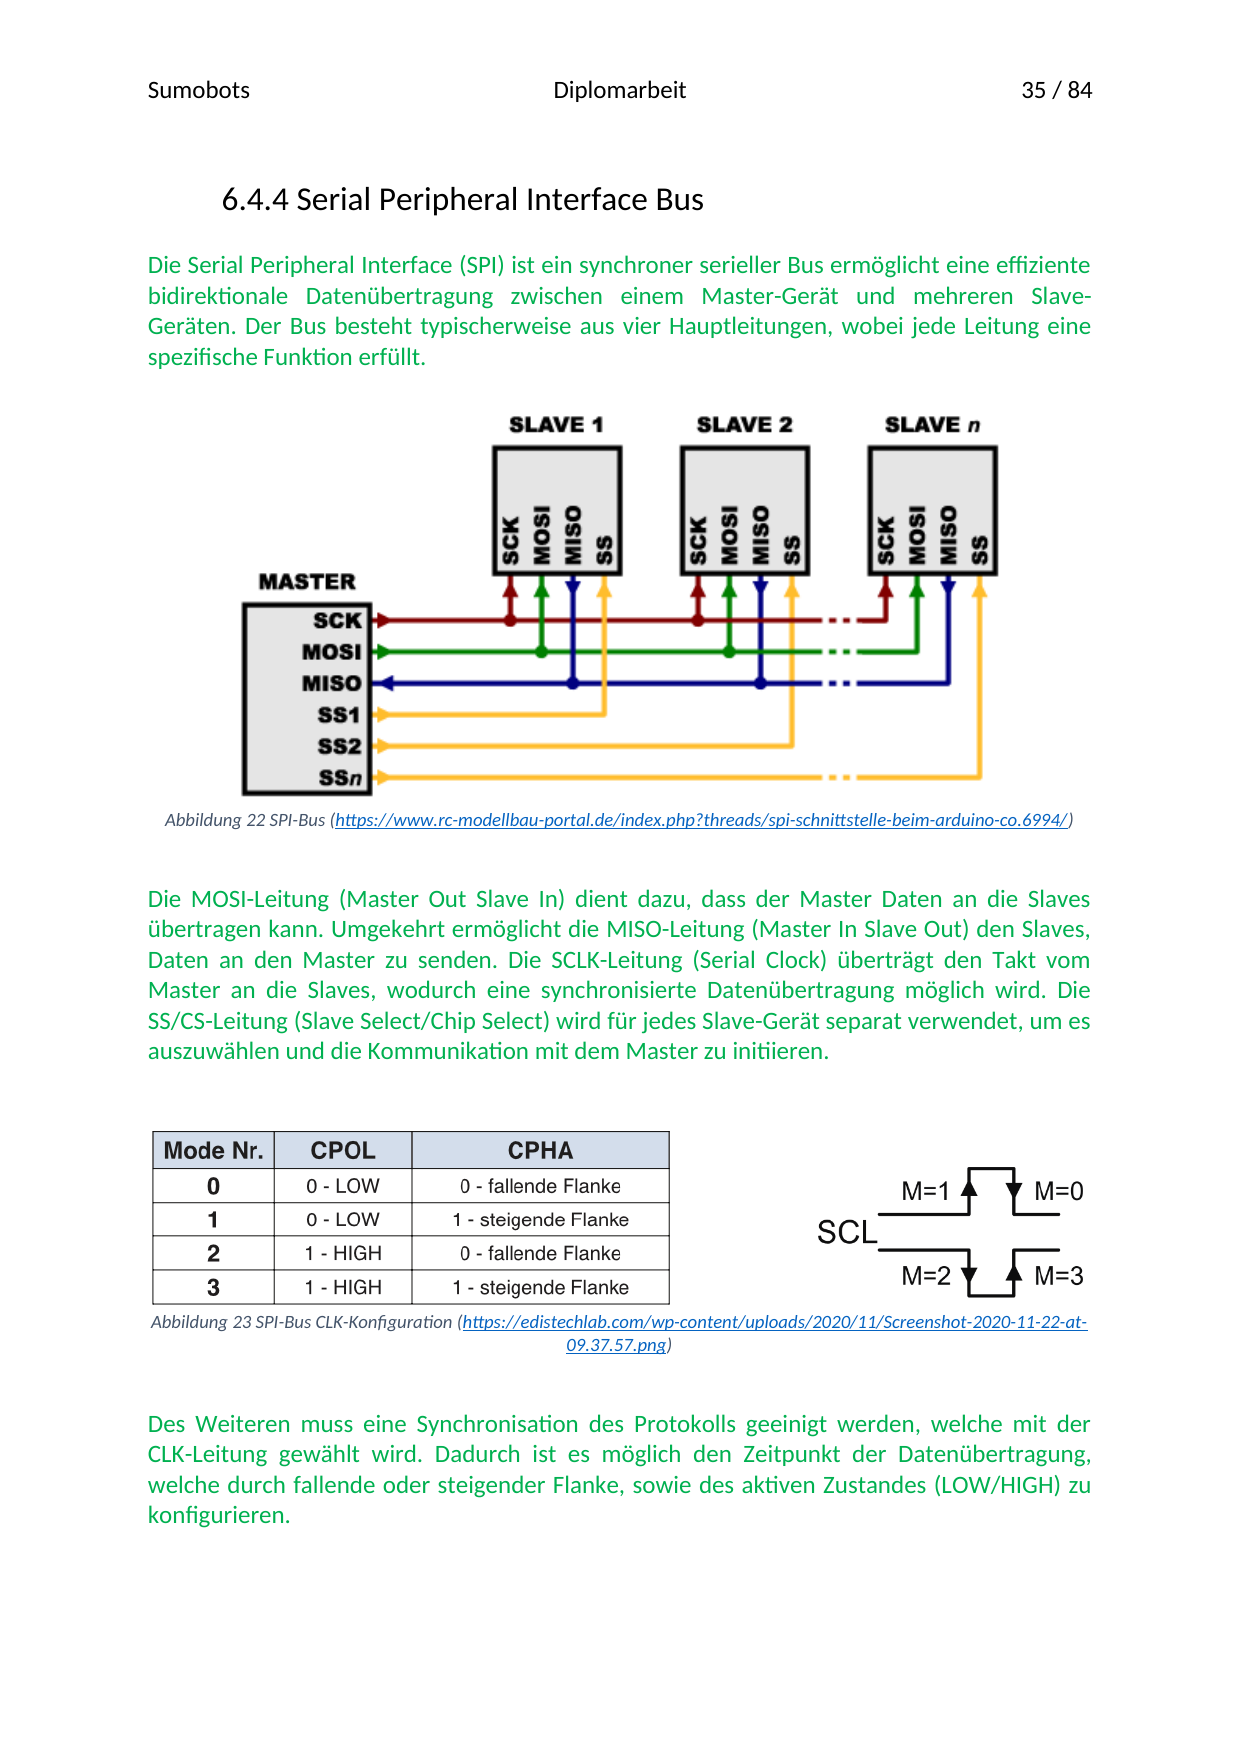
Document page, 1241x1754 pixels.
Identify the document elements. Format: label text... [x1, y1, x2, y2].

text Die Serial Peripheral Interface (SPI) ist ein synchroner serieller Bus ermöglicht eine effiziente bidirektionale Datenübertragung zwischen einem Master-Gerät und mehreren Slave-Geräten. Der Bus besteht typischerweise aus vier Hauptleitungen, wobei jede Leitung eine spezifische Funktion erfüllt. [148, 249, 1093, 371]
picture [229, 402, 1011, 809]
picture [147, 1127, 1093, 1311]
subtitle Serial Peripheral Interface Bus [221, 178, 1093, 219]
text Abbildung 22 SPI-Bus (https://www.rc-modellbau-portal.de/index.php?threads/spi-schnittstelle-beim-arduino-co.6994/) [148, 808, 1093, 831]
text Die MOSI-Leitung (Master Out Slave In) dient dazu, dass der Master Daten an die Slaves übertragen kann. Umgekehrt ermöglicht die MISO-Leitung (Master In Slave Out) den Slaves, Daten an den Master zu senden. Die SCLK-Leitung (Serial Clock) überträgt den Takt vom Master an die Slaves, wodurch eine synchronisierte Datenübertragung möglich wird. Die SS/CS-Leitung (Slave Select/Chip Select) wird für jedes Slave-Gerät separat verwendet, um es auszuwählen und die Kommunikation mit dem Master zu initiieren. [148, 883, 1093, 1066]
text Des Weiteren muss eine Synchronisation des Protokolls geeinigt werden, welche mit der CLK-Leitung gewählt wird. Dadurch ist es möglich den Zeitpunkt der Datenübertragung, welche durch fallende oder steigender Flanke, sowie des aktiven Zustandes (LOW/HIGH) zu konfigurieren. [148, 1408, 1093, 1530]
text Abbildung 23 SPI-Bus CLK-Konfiguration (https://edistechlab.com/wp-content/uploads/2020/11/Screenshot-2020-11-22-at-09.37.57.png) [148, 1311, 1093, 1356]
